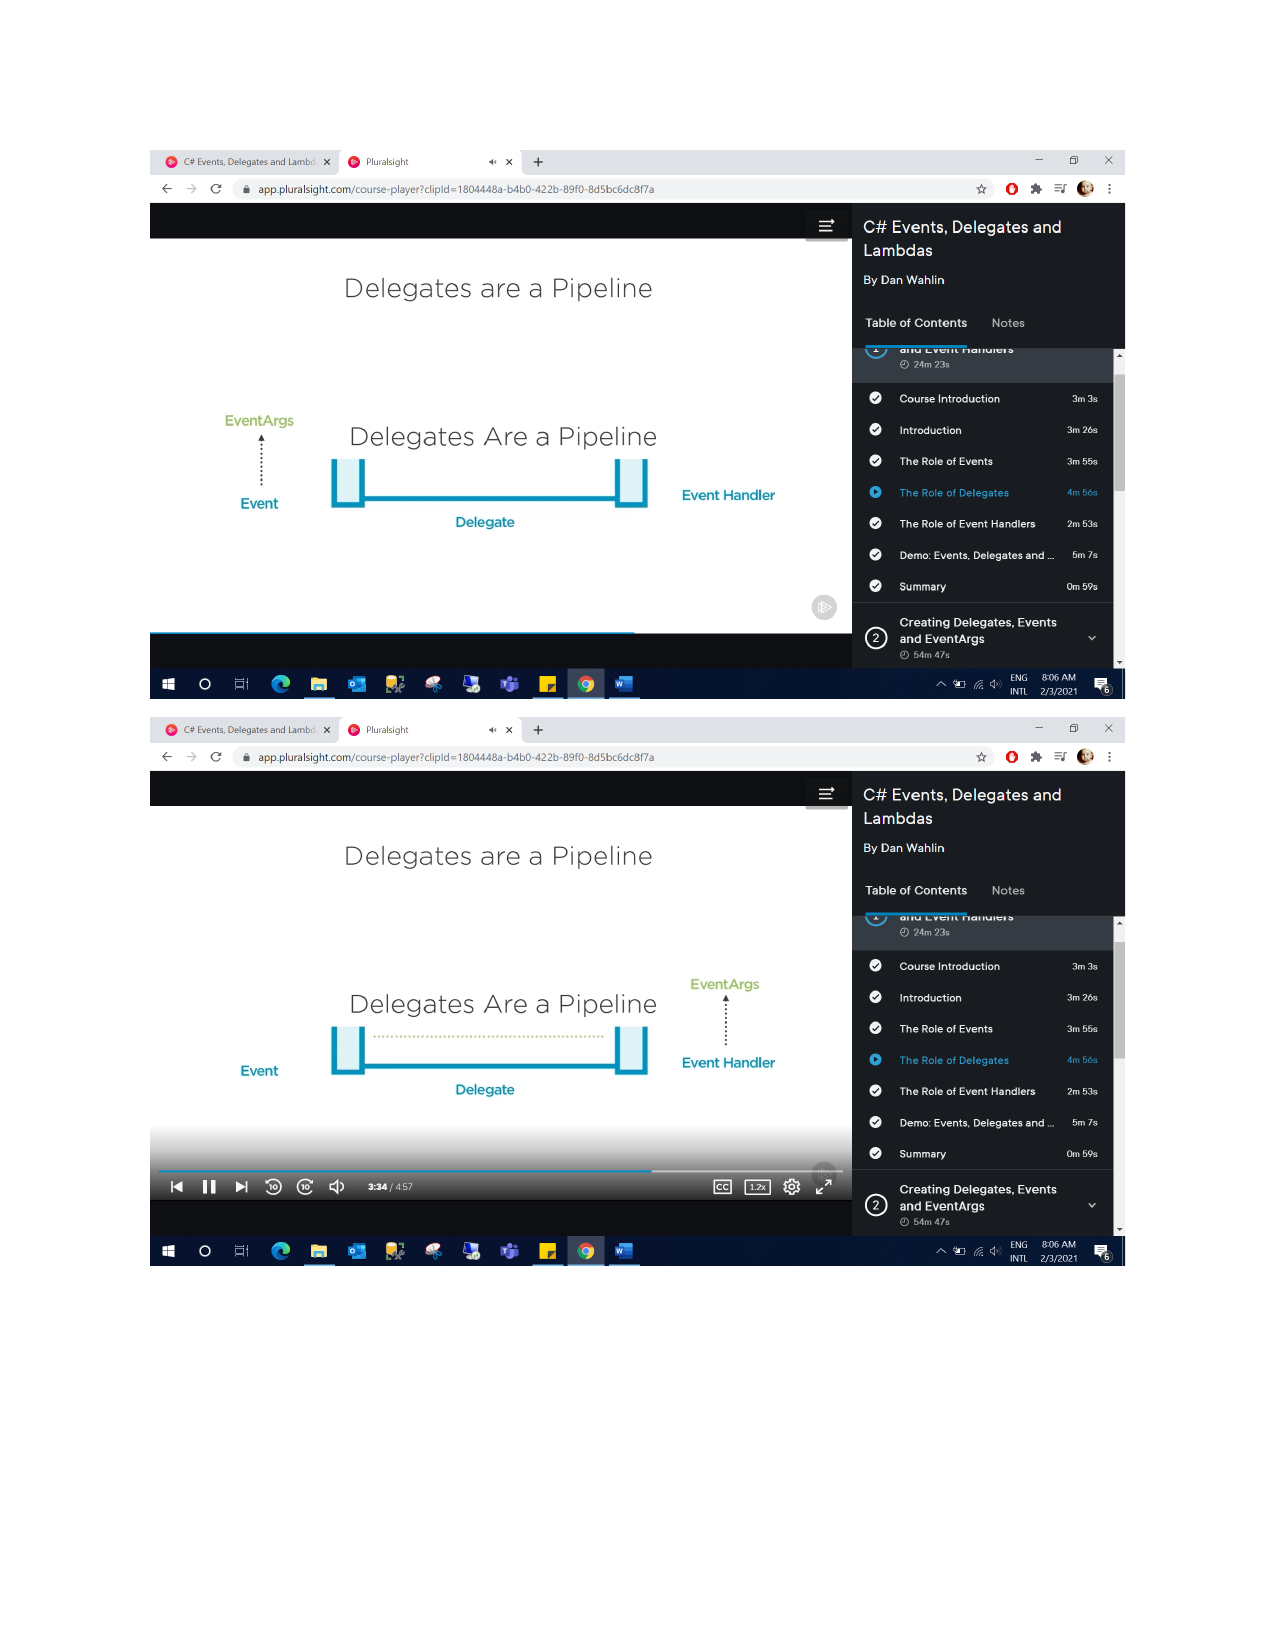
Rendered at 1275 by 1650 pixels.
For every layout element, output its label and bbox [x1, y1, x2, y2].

picture [150, 150, 1125, 699]
picture [150, 717, 1125, 1266]
